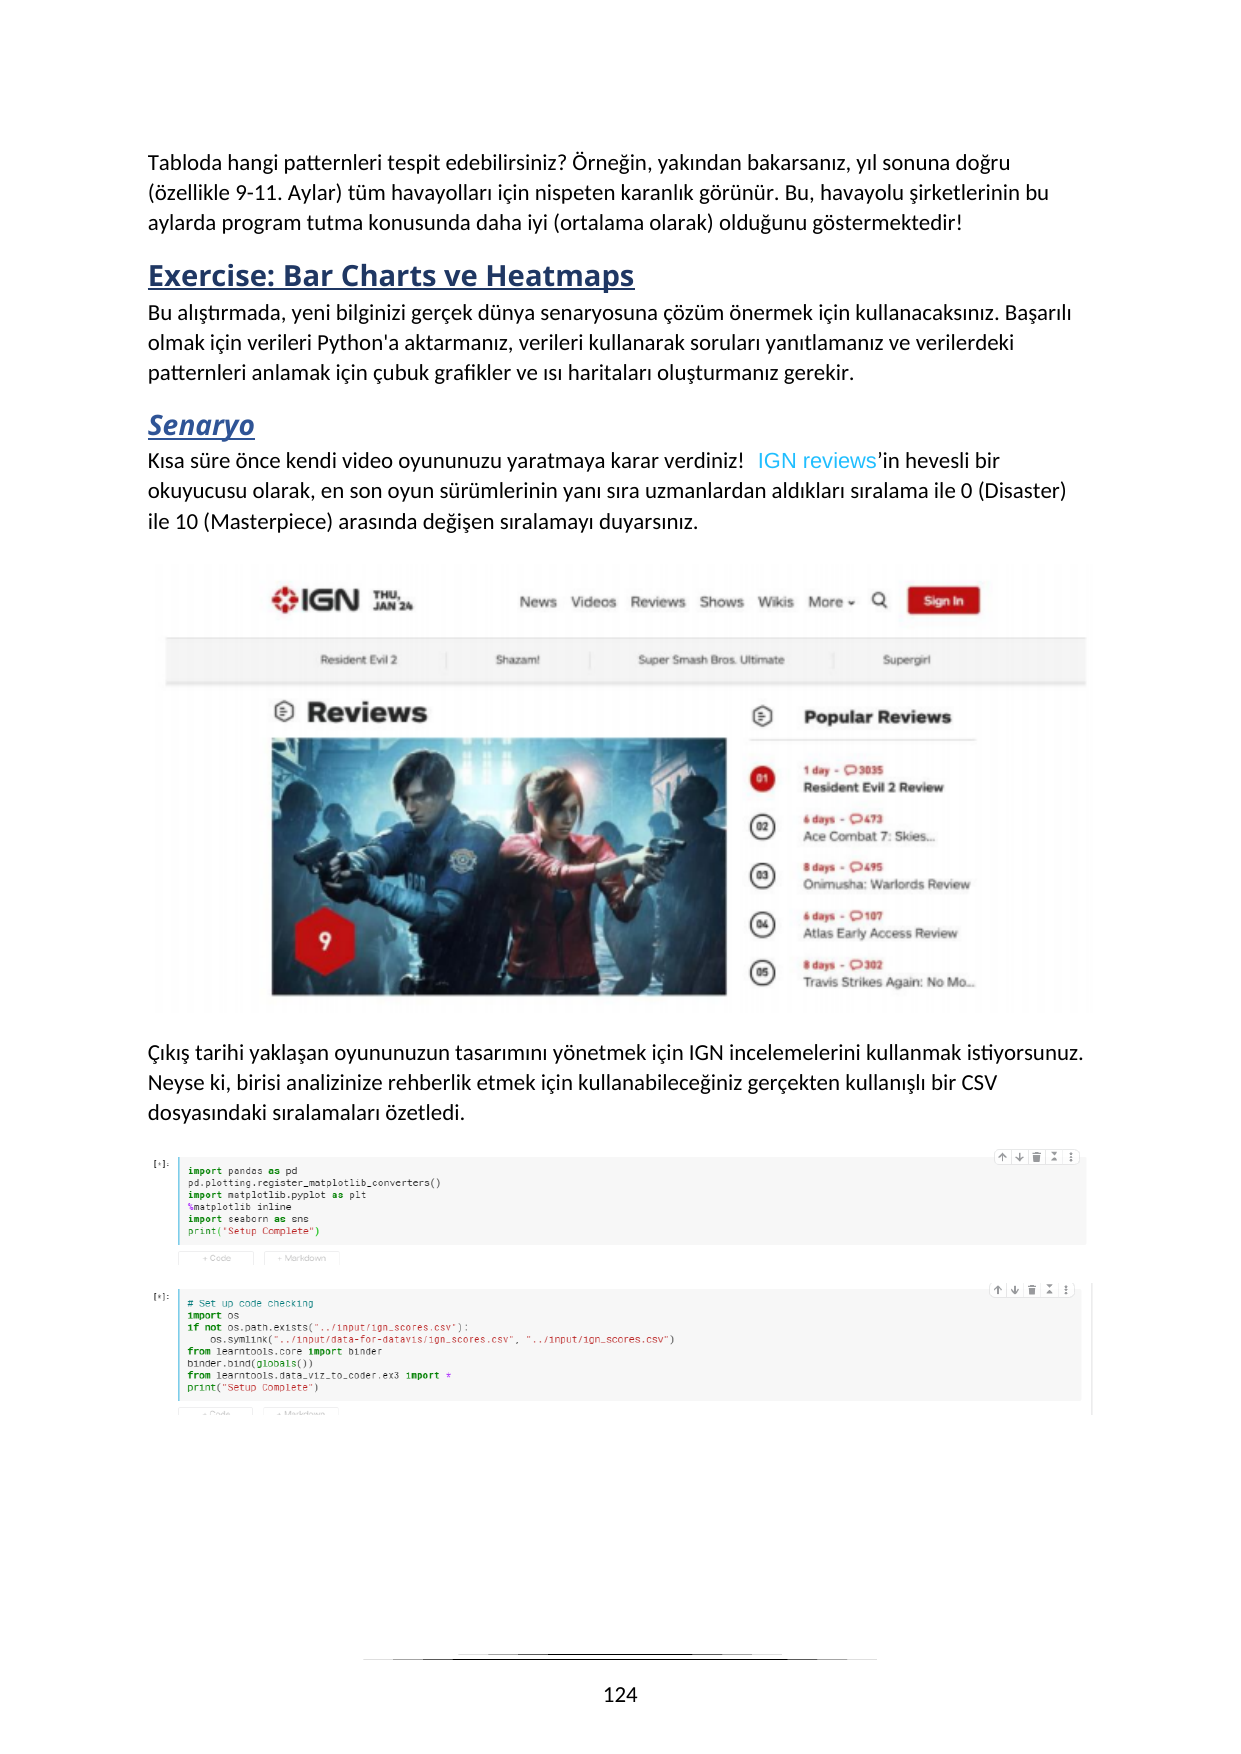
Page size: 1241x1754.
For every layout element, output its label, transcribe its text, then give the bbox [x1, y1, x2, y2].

text Bu alıştırmada, yeni bilginizi gerçek dünya senaryosuna çözüm önermek için kullanacaksınız. Başarılı olmak için verileri Python'a aktarmanız, verileri kullanarak soruları yanıtlamanız ve verilerdeki patternleri anlamak için çubuk grafikler ve ısı haritaları oluşturmanız gerekir. [148, 298, 1093, 386]
text Çıkış tarihi yaklaşan oyununuzun tasarımını yönetmek için IGN incelemelerini kullanmak istiyorsunuz. Neyse ki, birisi analizinize rehberlik etmek için kullanabileceğiniz gerçekten kullanışlı bir CSV dosyasındaki sıralamaları özetledi. [148, 1038, 1093, 1126]
picture [147, 1145, 1093, 1265]
text Tabloda hangi patternleri tespit edebilirsiniz? Örneğin, yakından bakarsanız, yıl sonuna doğru (özellikle 9-11. Aylar) tüm havayolları için nispeten karanlık görünür. Bu, havayolu şirketlerinin bu aylarda program tutma konusunda daha iyi (ortalama olarak) olduğunu göstermektedir! [148, 148, 1093, 236]
subtitle Senaryo [148, 405, 1093, 443]
subtitle Exercise: Bar Charts ve Heatmaps [148, 255, 1093, 294]
picture [147, 1283, 1093, 1415]
text Kısa süre önce kendi video oyununuzu yaratmaya karar verdiniz! IGN reviews’in hevesli bir okuyucusu olarak, en son oyun sürümlerinin yanı sıra uzmanlardan aldıkları sıralama ile 0 (Disaster) ile 10 (Masterpiece) arasında değişen sıralamayı duyarsınız. [148, 446, 1093, 535]
picture [147, 553, 1093, 1020]
